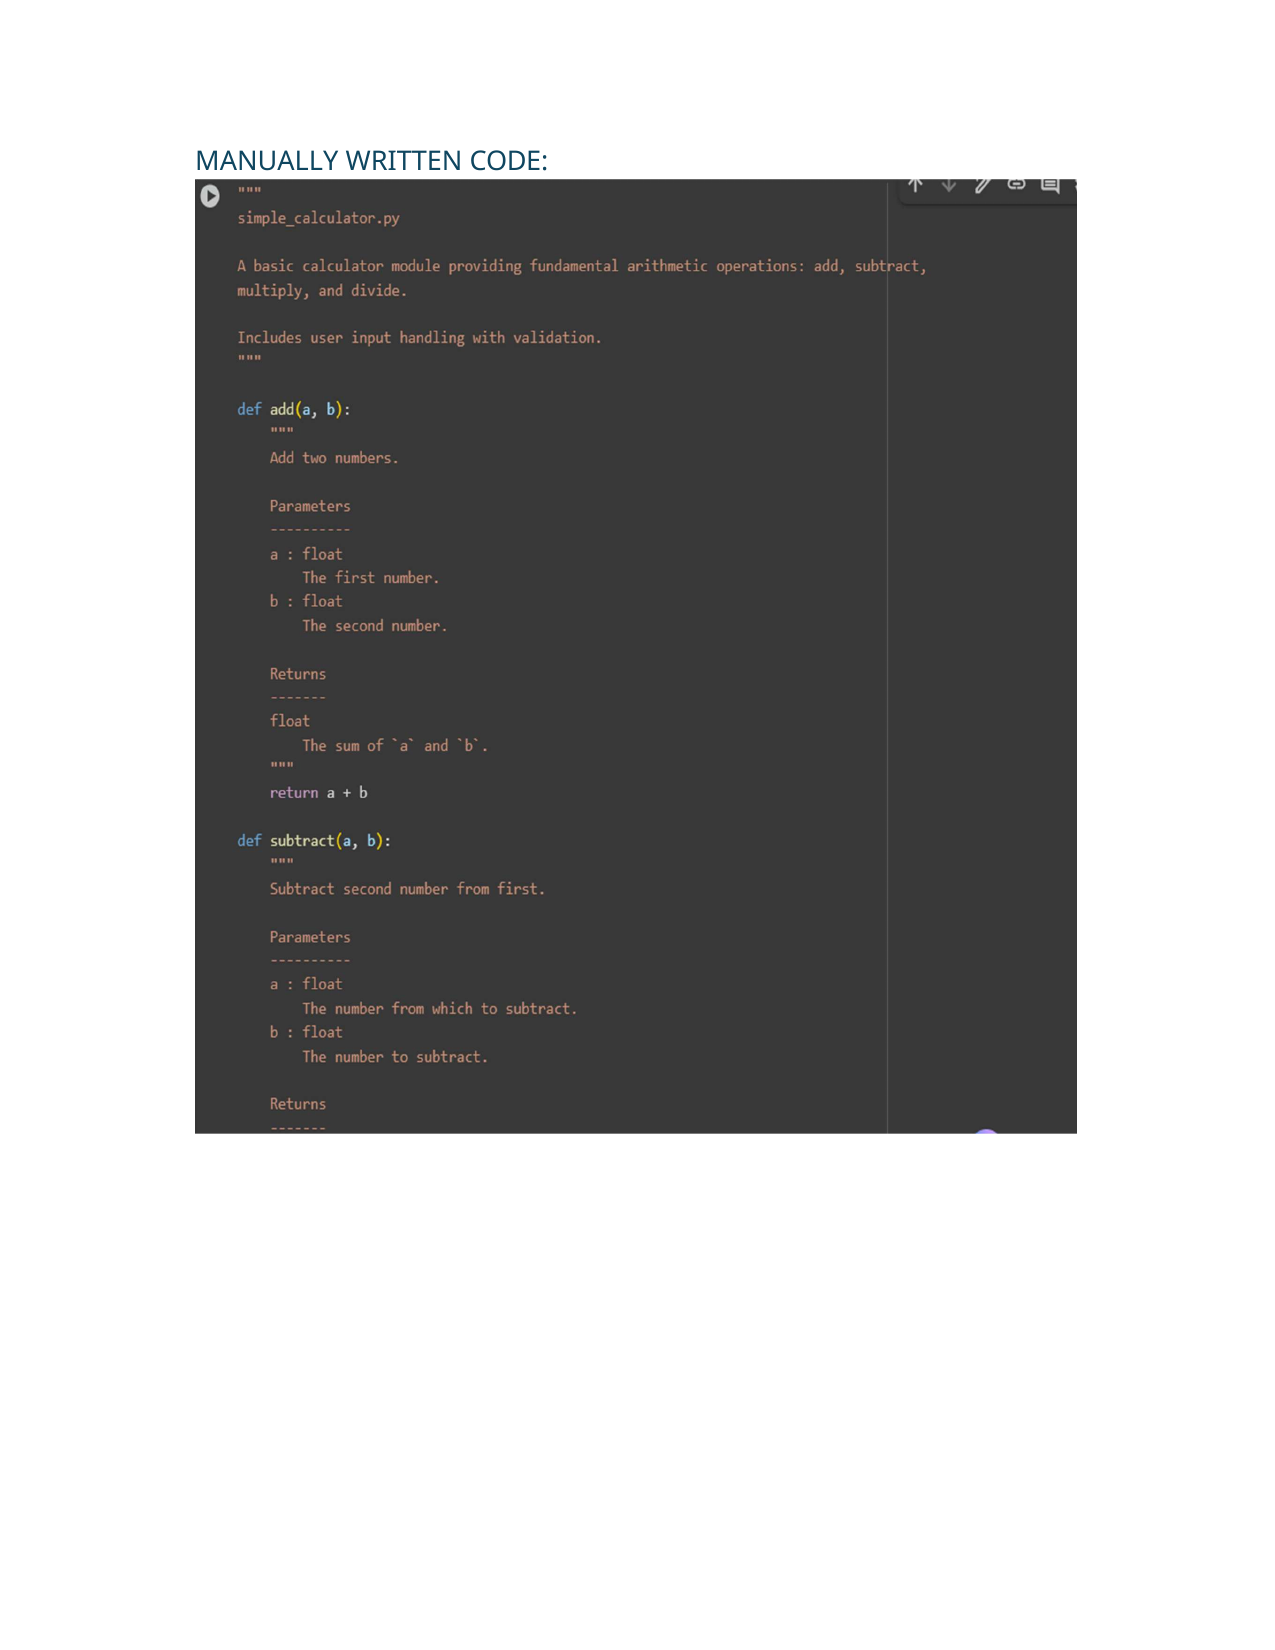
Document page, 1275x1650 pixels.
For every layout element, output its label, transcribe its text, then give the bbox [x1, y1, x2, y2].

picture [194, 179, 1077, 1134]
text MANUALLY WRITTEN CODE: [195, 142, 1087, 178]
